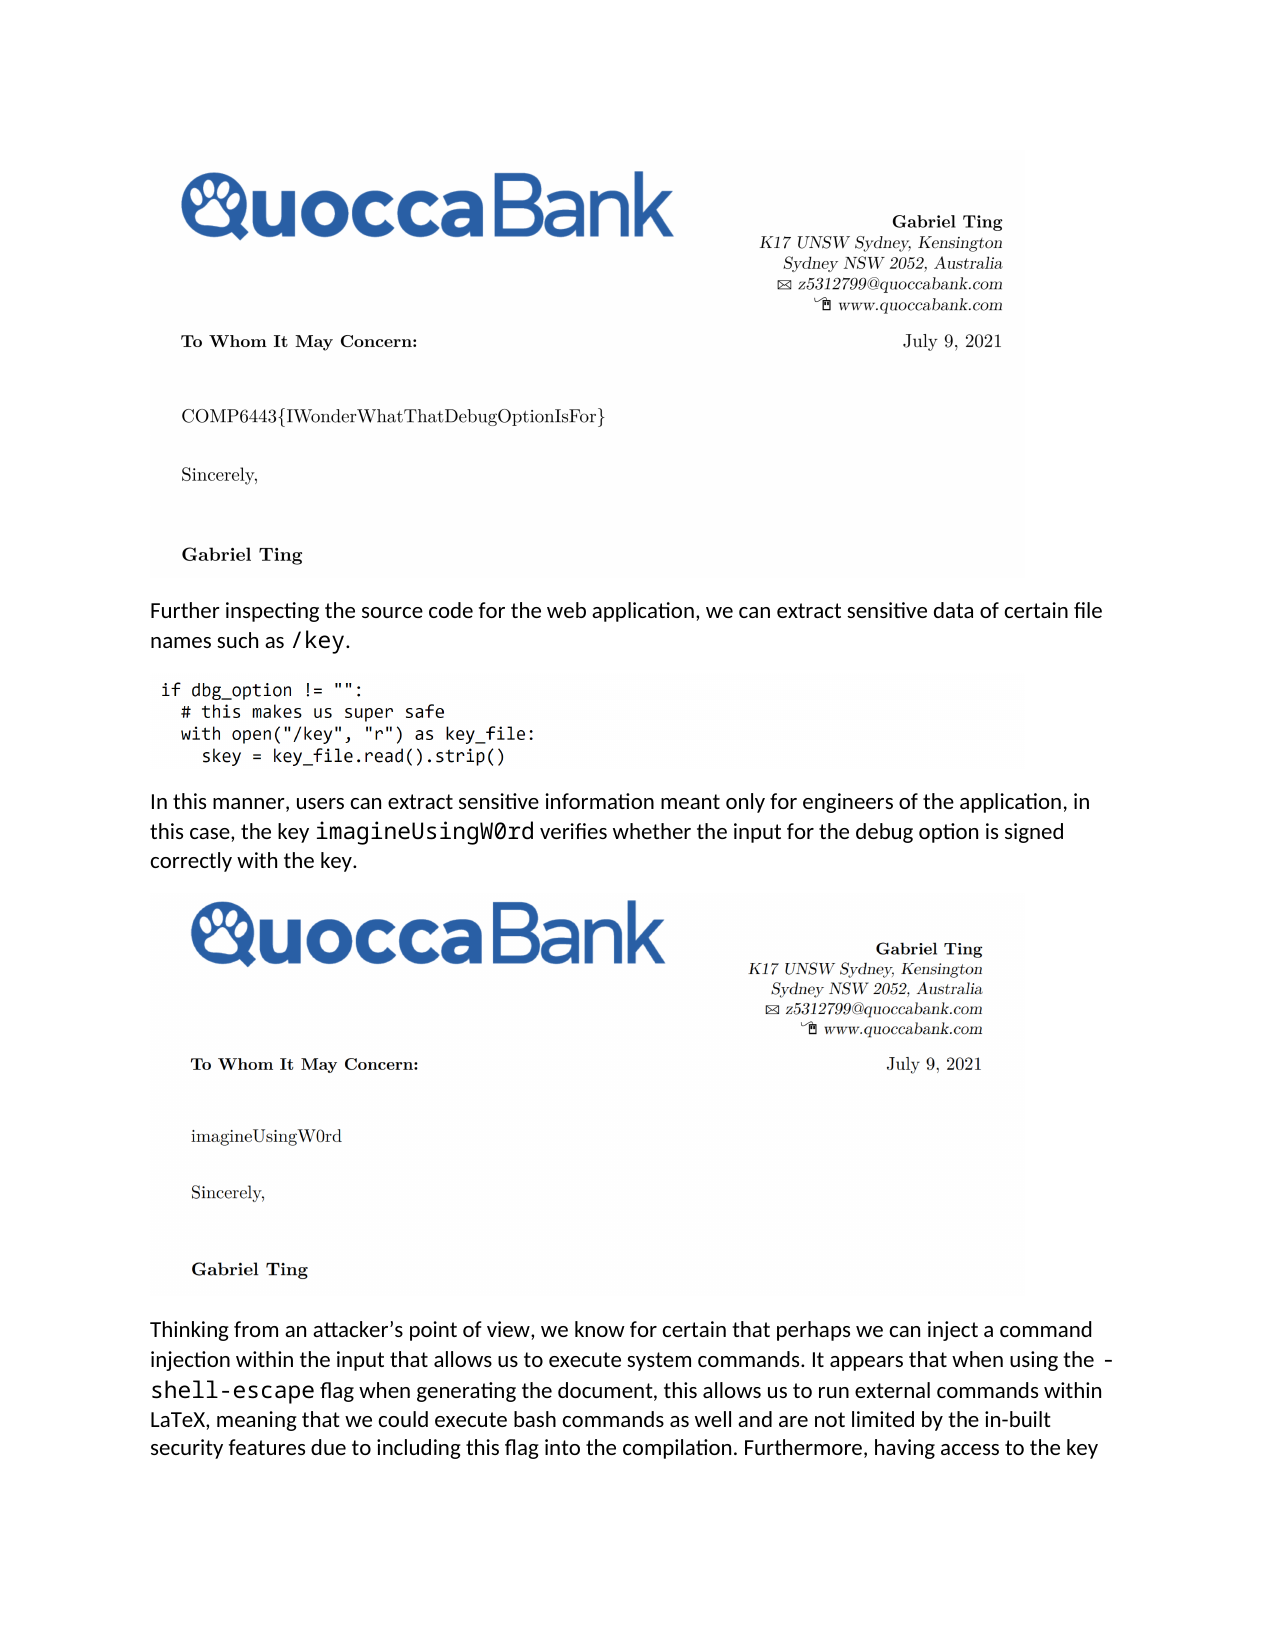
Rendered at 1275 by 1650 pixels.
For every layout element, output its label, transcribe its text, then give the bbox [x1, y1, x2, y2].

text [150, 1315, 1125, 1461]
picture [150, 150, 1025, 578]
text Further inspecting the source code for the web application, we can extract sensitive data of certain file names such as /key. [150, 596, 1125, 655]
text In this manner, users can extract sensitive information meant only for engineers of the application, in this case, the key imagineUsingW0rd verifies whether the input for the debug option is signed correctly with the key. [150, 787, 1125, 874]
picture [150, 673, 1025, 769]
picture [150, 893, 1025, 1296]
